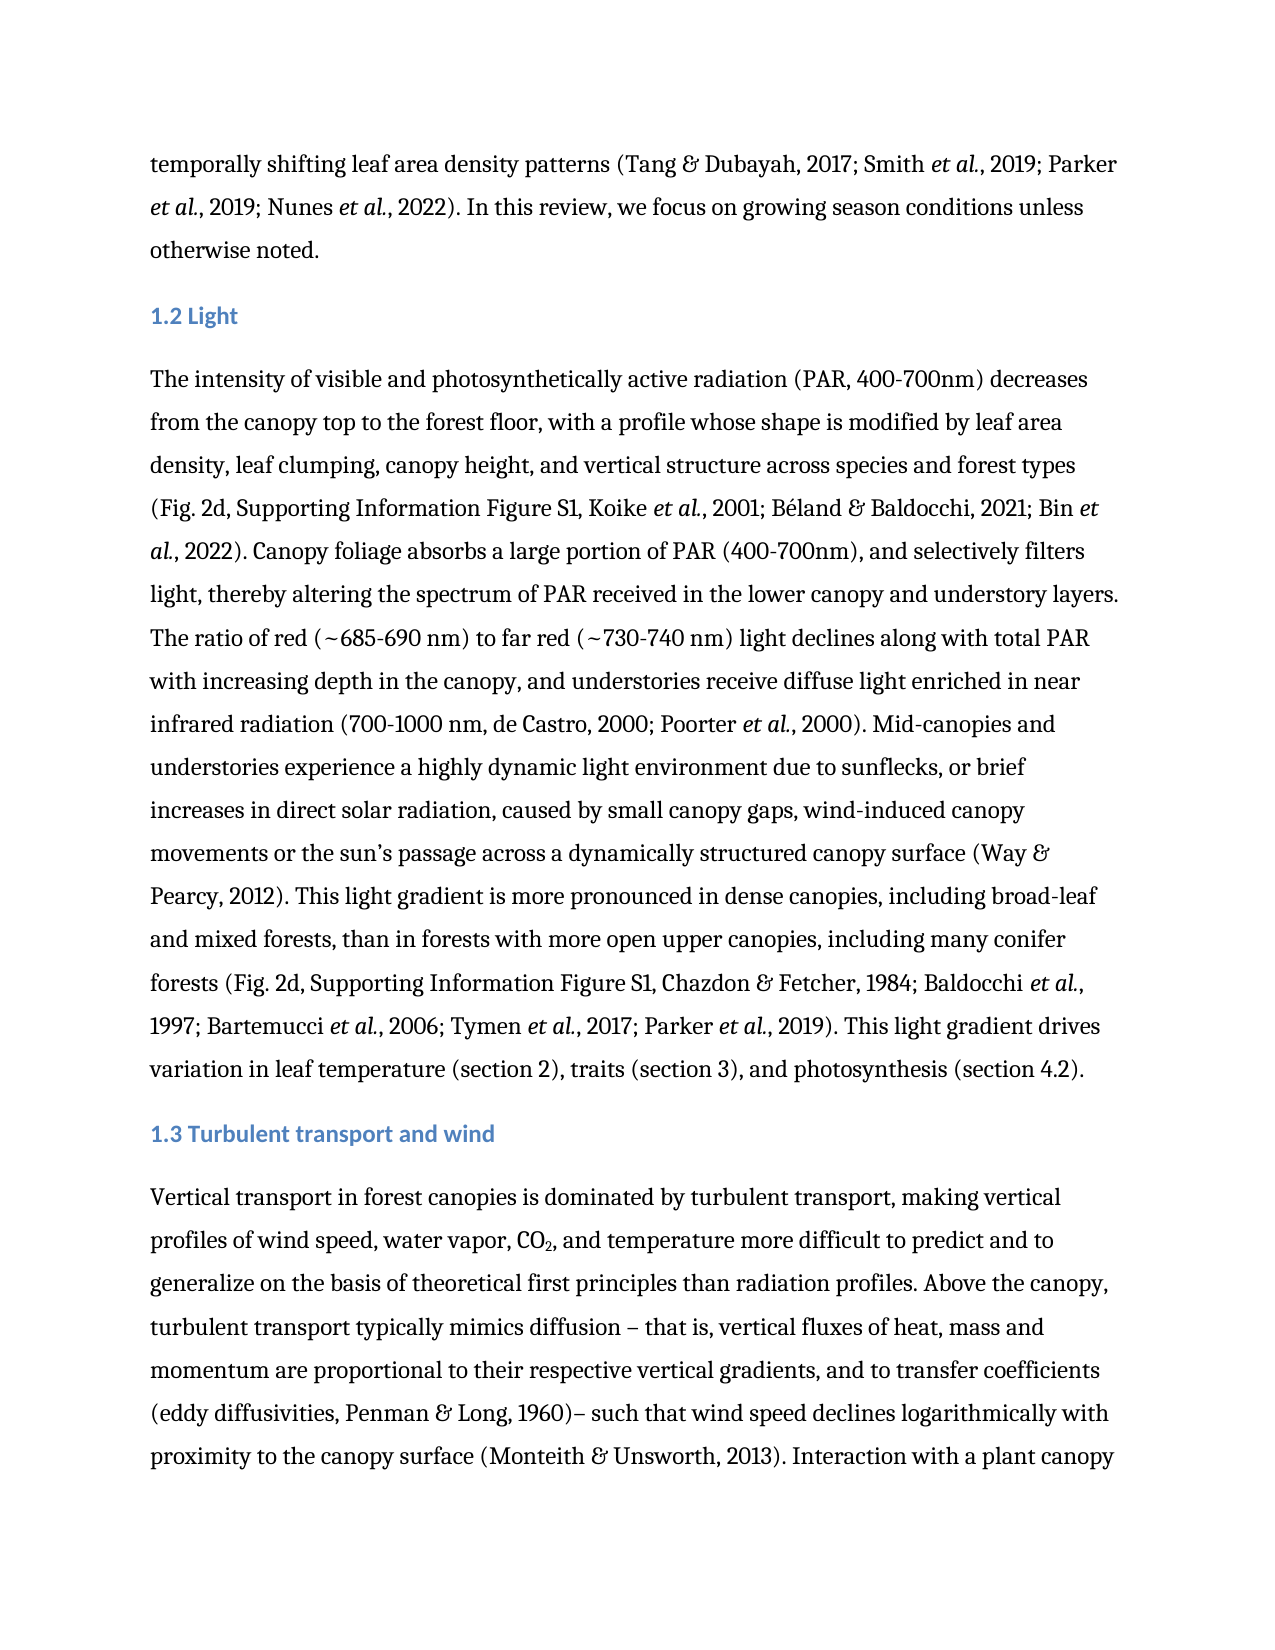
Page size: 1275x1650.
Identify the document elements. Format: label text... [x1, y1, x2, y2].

text The intensity of visible and photosynthetically active radiation (PAR, 400-700nm) decreases from the canopy top to the forest floor, with a profile whose shape is modified by leaf area density, leaf clumping, canopy height, and vertical structure across species and forest types (Fig. 2d, Supporting Information Figure S1, Koike et al., 2001; Béland & Baldocchi, 2021; Bin et al., 2022). Canopy foliage absorbs a large portion of PAR (400-700nm), and selectively filters light, thereby altering the spectrum of PAR received in the lower canopy and understory layers. The ratio of red (~685-690 nm) to far red (~730-740 nm) light declines along with total PAR with increasing depth in the canopy, and understories receive diffuse light enriched in near infrared radiation (700-1000 nm, de Castro, 2000; Poorter et al., 2000). Mid-canopies and understories experience a highly dynamic light environment due to sunflecks, or brief increases in direct solar radiation, caused by small canopy gaps, wind-induced canopy movements or the sun’s passage across a dynamically structured canopy surface (Way & Pearcy, 2012). This light gradient is more pronounced in dense canopies, including broad-leaf and mixed forests, than in forests with more open upper canopies, including many conifer forests (Fig. 2d, Supporting Information Figure S1, Chazdon & Fetcher, 1984; Baldocchi et al., 1997; Bartemucci et al., 2006; Tymen et al., 2017; Parker et al., 2019). This light gradient drives variation in leaf temperature (section 2), traits (section 3), and photosynthesis (section 4.2). [150, 365, 1125, 1083]
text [150, 1183, 1125, 1471]
subtitle 1.2 Light [150, 300, 1125, 331]
subtitle 1.3 Turbulent transport and wind [150, 1119, 1125, 1149]
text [150, 150, 1125, 265]
